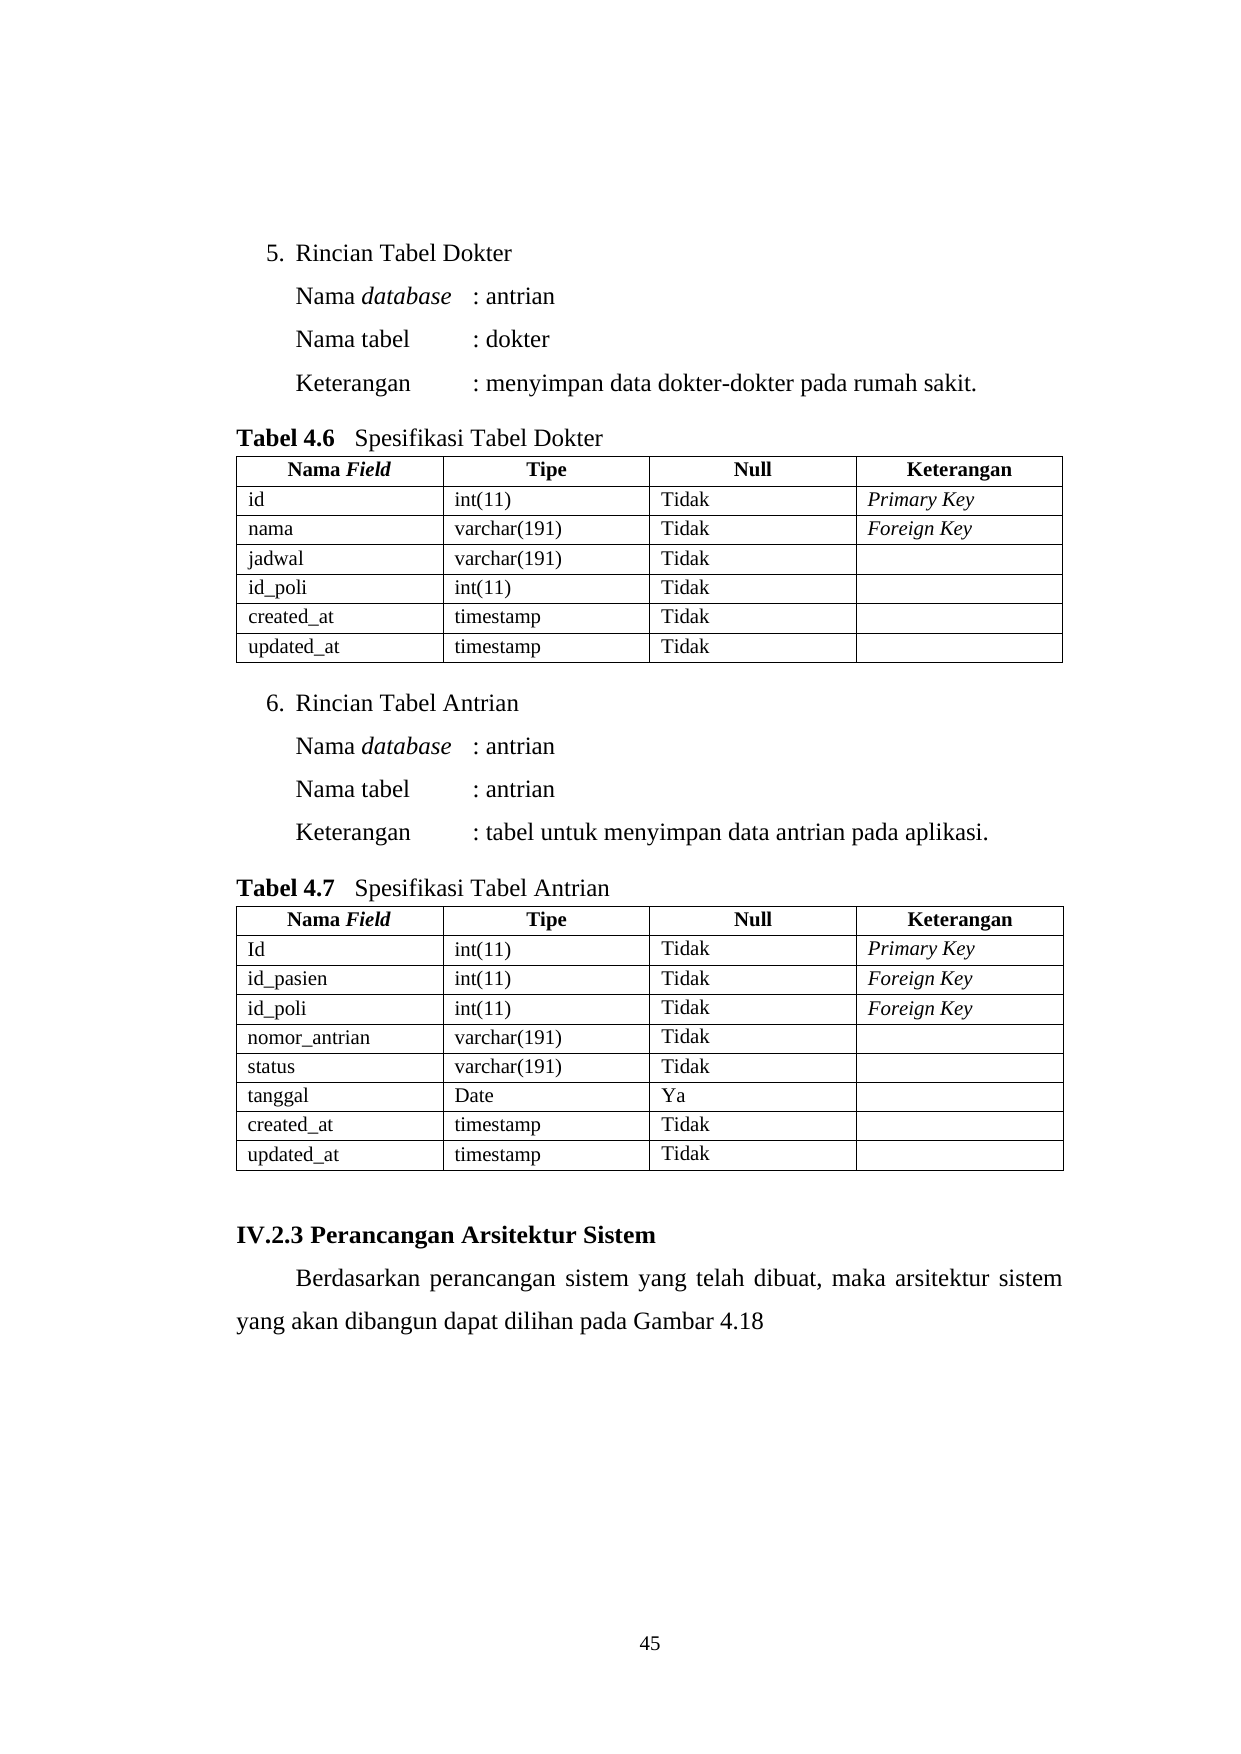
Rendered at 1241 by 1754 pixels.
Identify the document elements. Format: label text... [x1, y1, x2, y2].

table_cell [857, 1112, 1063, 1140]
table_cell varchar(191) [444, 1025, 649, 1053]
table_cell Foreign Key [857, 966, 1063, 994]
table_cell varchar(191) [444, 545, 649, 574]
table_cell id [237, 487, 443, 515]
subtitle Perancangan Arsitektur Sistem [236, 1220, 1063, 1248]
list Rincian Tabel Antrian [266, 688, 1063, 717]
table_cell int(11) [444, 995, 649, 1023]
table_header Keterangan [857, 907, 1063, 935]
table_cell Tidak [650, 1054, 856, 1082]
table_cell [857, 1083, 1063, 1111]
text Berdasarkan perancangan sistem yang telah dibuat, maka arsitektur sistem yang akan dibangun dapat dilihan pada Gambar 4.18 [236, 1263, 1063, 1335]
table_cell timestamp [444, 1112, 649, 1140]
table_cell Foreign Key [857, 995, 1063, 1023]
table_cell Primary Key [857, 487, 1062, 515]
text Nama database : antrian [295, 731, 1063, 760]
table_cell Tidak [650, 995, 856, 1023]
table_cell nama [237, 516, 443, 544]
table_cell updated_at [237, 1141, 443, 1169]
list Rincian Tabel Dokter [266, 238, 1063, 267]
table_cell Tidak [650, 575, 856, 603]
table_header Tipe [444, 457, 649, 486]
table_cell int(11) [444, 575, 649, 603]
table_cell Tidak [650, 516, 856, 544]
table_cell int(11) [444, 936, 649, 965]
table_cell Tidak [650, 936, 856, 965]
table_cell status [237, 1054, 443, 1082]
table_header Nama Field [237, 457, 443, 486]
table_cell created_at [237, 1112, 443, 1140]
table_header Null [650, 907, 856, 935]
text Nama tabel : antrian [295, 774, 1063, 803]
text Nama tabel : dokter [295, 324, 1063, 353]
table_cell Tidak [650, 634, 856, 662]
table_cell Primary Key [857, 936, 1063, 965]
table_cell id_poli [237, 575, 443, 603]
table_cell Date [444, 1083, 649, 1111]
table_cell Tidak [650, 487, 856, 515]
table_cell id_pasien [237, 966, 443, 994]
table_cell varchar(191) [444, 516, 649, 544]
table_cell timestamp [444, 634, 649, 662]
table_header Null [650, 457, 856, 486]
text Nama database : antrian [295, 281, 1063, 310]
text Keterangan : tabel untuk menyimpan data antrian pada aplikasi. [295, 817, 1063, 846]
text Tabel 4.7 Spesifikasi Tabel Antrian [236, 873, 1063, 902]
table_cell nomor_antrian [237, 1025, 443, 1053]
table_cell [857, 545, 1062, 574]
table_cell varchar(191) [444, 1054, 649, 1082]
table_cell id_poli [237, 995, 443, 1023]
table_cell tanggal [237, 1083, 443, 1111]
table_cell Foreign Key [857, 516, 1062, 544]
table_header Tipe [444, 907, 649, 935]
table_cell timestamp [444, 1141, 649, 1169]
table_header Nama Field [237, 907, 443, 935]
table_cell [857, 1054, 1063, 1082]
text Keterangan : menyimpan data dokter-dokter pada rumah sakit. [295, 368, 1063, 396]
table_cell Tidak [650, 966, 856, 994]
table_cell [857, 1025, 1063, 1053]
table_cell jadwal [237, 545, 443, 574]
table_cell Ya [650, 1083, 856, 1111]
table_cell [857, 634, 1062, 662]
table_header Keterangan [857, 457, 1062, 486]
table_cell int(11) [444, 487, 649, 515]
table_cell timestamp [444, 604, 649, 632]
table_cell [857, 604, 1062, 632]
table_cell Tidak [650, 1141, 856, 1169]
table_cell Id [237, 936, 443, 965]
table_cell Tidak [650, 1025, 856, 1053]
text Tabel 4.6 Spesifikasi Tabel Dokter [236, 423, 1063, 452]
table_cell Tidak [650, 1112, 856, 1140]
table_cell [857, 575, 1062, 603]
table_cell Tidak [650, 545, 856, 574]
table_cell Tidak [650, 604, 856, 632]
table_cell int(11) [444, 966, 649, 994]
table_cell [857, 1141, 1063, 1169]
table_cell updated_at [237, 634, 443, 662]
table_cell created_at [237, 604, 443, 632]
